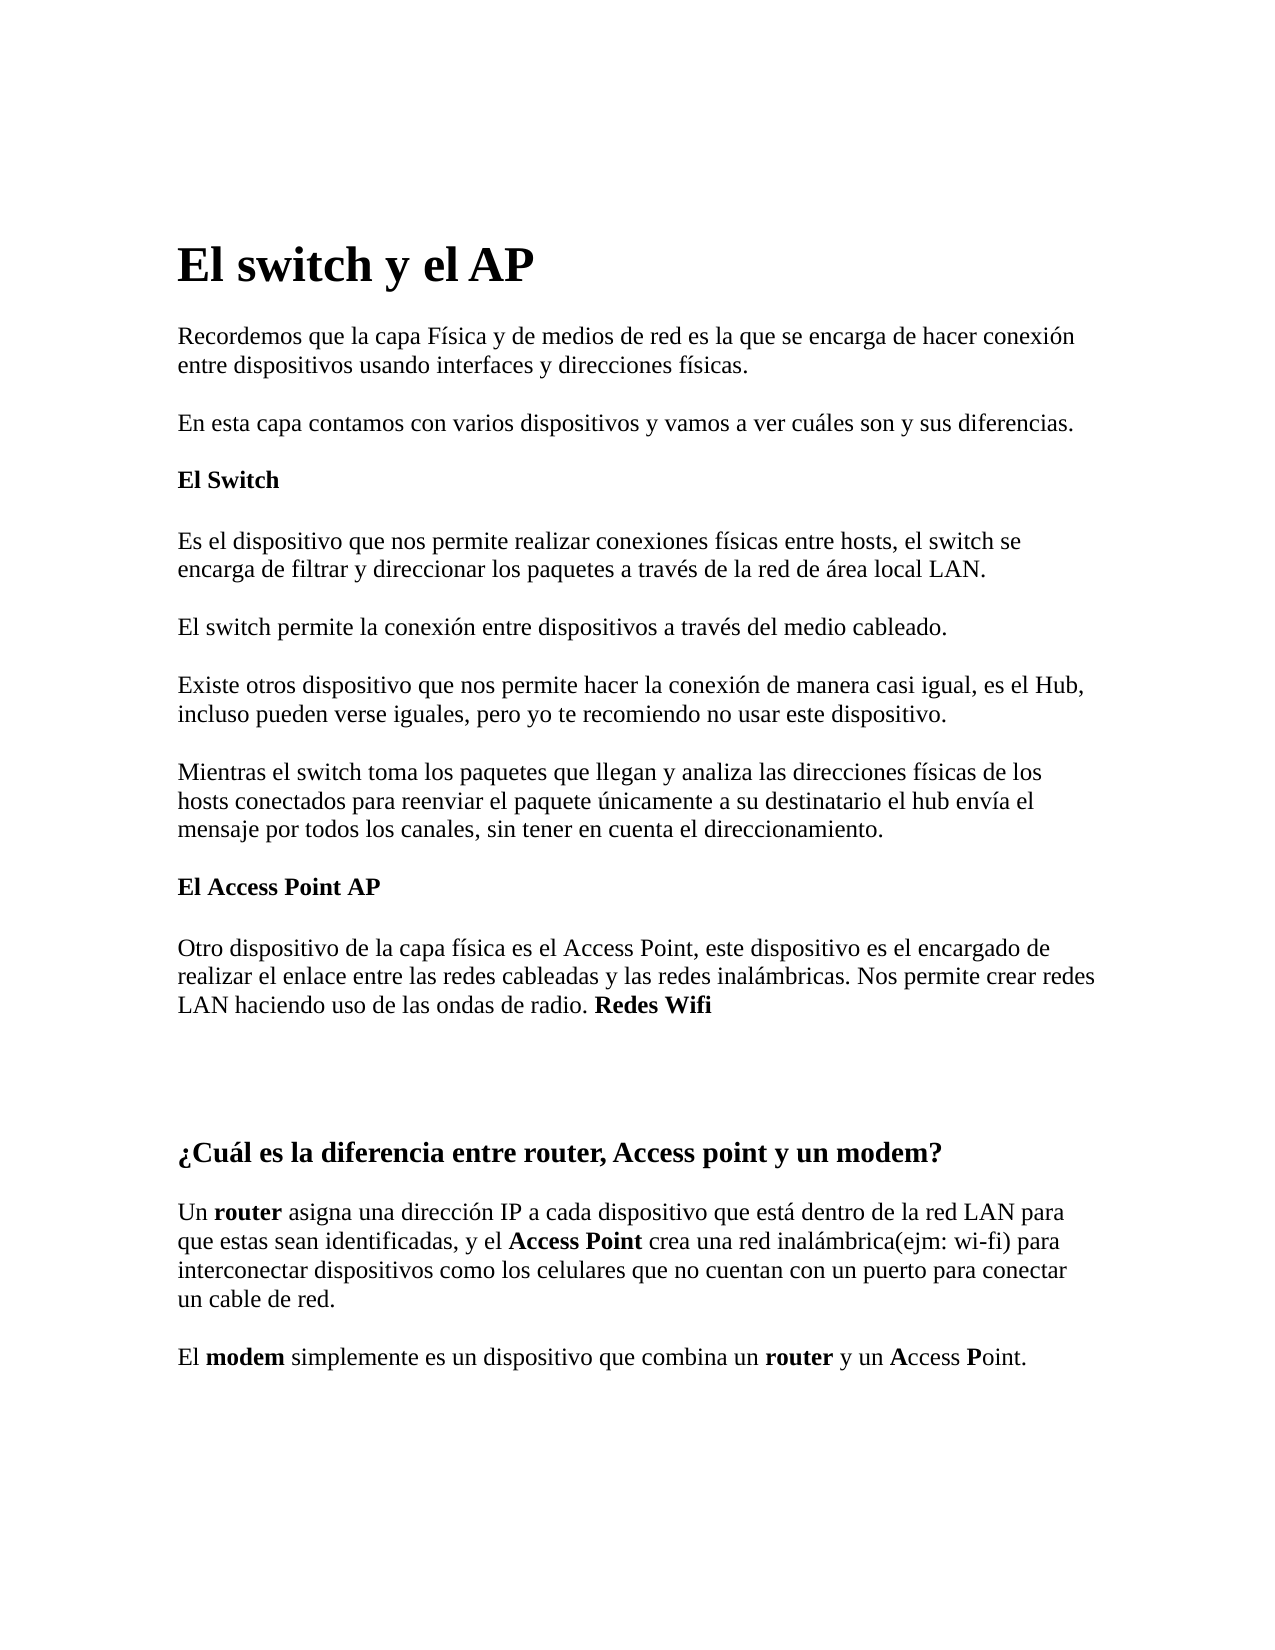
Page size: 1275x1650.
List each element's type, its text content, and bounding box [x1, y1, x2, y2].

text El modem simplemente es un dispositivo que combina un router y un Access Point. [177, 1342, 1098, 1370]
text Un router asigna una dirección IP a cada dispositivo que está dentro de la red LAN para que estas sean identificadas, y el Access Point crea una red inalámbrica(ejm: wi-fi) para interconectar dispositivos como los celulares que no cuentan con un puerto para conectar un cable de red. [177, 1197, 1098, 1312]
text En esta capa contamos con varios dispositivos y vamos a ver cuáles son y sus diferencias. [177, 408, 1098, 436]
text Mientras el switch toma los paquetes que llegan y analiza las direcciones físicas de los hosts conectados para reenviar el paquete únicamente a su destinatario el hub envía el mensaje por todos los canales, sin tener en cuenta el direccionamiento. [177, 757, 1098, 843]
text Es el dispositivo que nos permite realizar conexiones físicas entre hosts, el switch se encarga de filtrar y direccionar los paquetes a través de la red de área local LAN. [177, 526, 1098, 583]
text Otro dispositivo de la capa física es el Access Point, este dispositivo es el encargado de realizar el enlace entre las redes cableadas y las redes inalámbricas. Nos permite crear redes LAN haciendo uso de las ondas de radio. Redes Wifi [177, 933, 1098, 1019]
subtitle El switch y el AP [177, 234, 1098, 292]
subtitle ¿Cuál es la diferencia entre router, Access point y un modem? [177, 1135, 1098, 1168]
text Existe otros dispositivo que nos permite hacer la conexión de manera casi igual, es el Hub, incluso pueden verse iguales, pero yo te recomiendo no usar este dispositivo. [177, 670, 1098, 728]
subtitle El Switch [177, 466, 1098, 494]
text Recordemos que la capa Física y de medios de red es la que se encarga de hacer conexión entre dispositivos usando interfaces y direcciones físicas. [177, 321, 1098, 378]
text El switch permite la conexión entre dispositivos a través del medio cableado. [177, 612, 1098, 641]
subtitle El Access Point AP [177, 872, 1098, 901]
